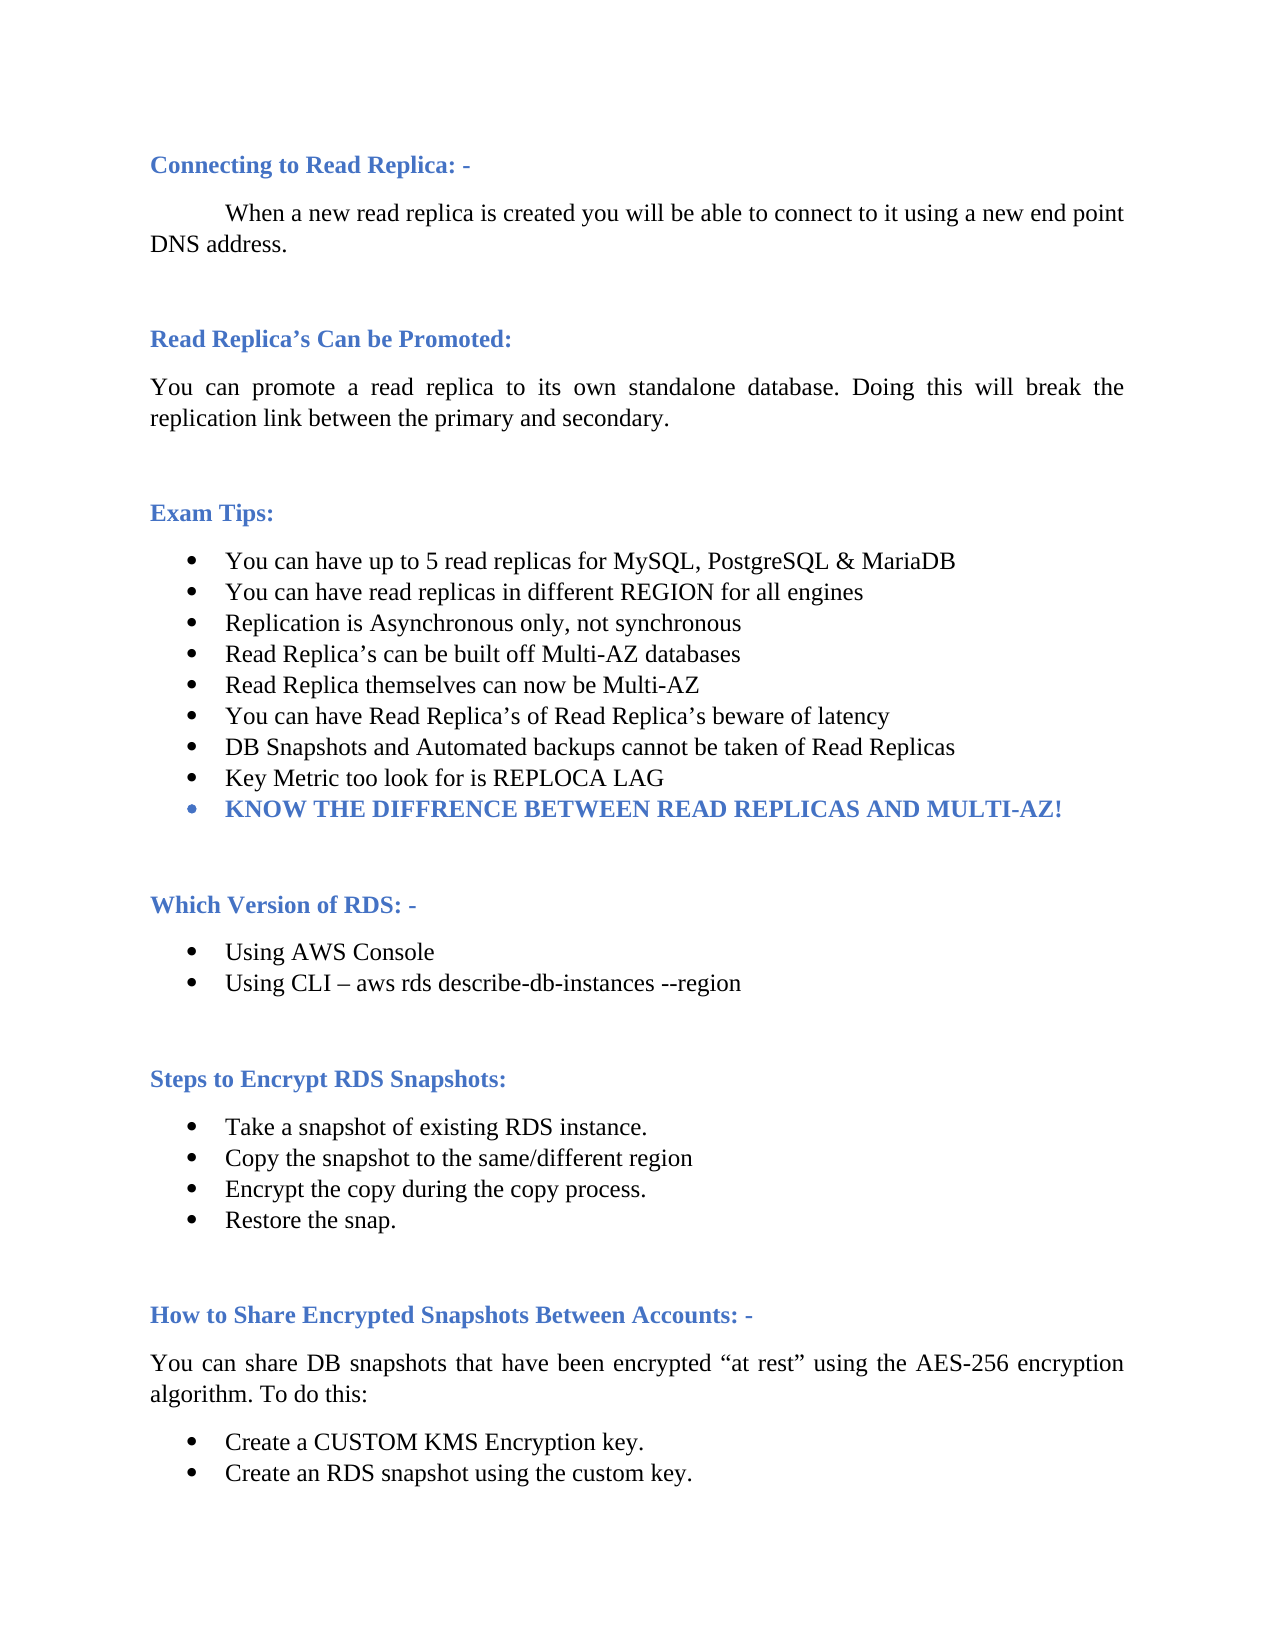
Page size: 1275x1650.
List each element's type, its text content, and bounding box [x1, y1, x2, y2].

list Restore the snap. [187, 1205, 1125, 1233]
text Steps to Encrypt RDS Snapshots: [150, 1064, 1125, 1093]
text Read Replica’s Can be Promoted: [150, 324, 1125, 353]
text You can promote a read replica to its own standalone database. Doing this will break the replication link between the primary and secondary. [150, 372, 1125, 432]
list Encrypt the copy during the copy process. [187, 1174, 1125, 1202]
list Replication is Asynchronous only, not synchronous [187, 608, 1125, 637]
text Connecting to Read Replica: - [150, 150, 1125, 179]
list You can have Read Replica’s of Read Replica’s beware of latency [187, 701, 1125, 730]
list You can have up to 5 read replicas for MySQL, PostgreSQL & MariaDB [187, 546, 1125, 575]
list Key Metric too look for is REPLOCA LAG [187, 763, 1125, 792]
list Create a CUSTOM KMS Encryption key. [187, 1427, 1125, 1455]
text Which Version of RDS: - [150, 890, 1125, 918]
list Using AWS Console [187, 937, 1125, 966]
list Take a snapshot of existing RDS instance. [187, 1112, 1125, 1140]
list KNOW THE DIFFRENCE BETWEEN READ REPLICAS AND MULTI-AZ! [187, 794, 1125, 823]
list DB Snapshots and Automated backups cannot be taken of Read Replicas [187, 732, 1125, 761]
list Create an RDS snapshot using the custom key. [187, 1458, 1125, 1486]
list Read Replica themselves can now be Multi-AZ [187, 670, 1125, 699]
list You can have read replicas in different REGION for all engines [187, 577, 1125, 606]
list Using CLI – aws rds describe-db-instances --region [187, 968, 1125, 997]
list Copy the snapshot to the same/different region [187, 1143, 1125, 1171]
text How to Share Encrypted Snapshots Between Accounts: - [150, 1300, 1125, 1329]
list Read Replica’s can be built off Multi-AZ databases [187, 639, 1125, 668]
text When a new read replica is created you will be able to connect to it using a new end point DNS address. [150, 198, 1125, 257]
text You can share DB snapshots that have been encrypted “at rest” using the AES-256 encryption algorithm. To do this: [150, 1348, 1125, 1408]
text Exam Tips: [150, 498, 1125, 527]
